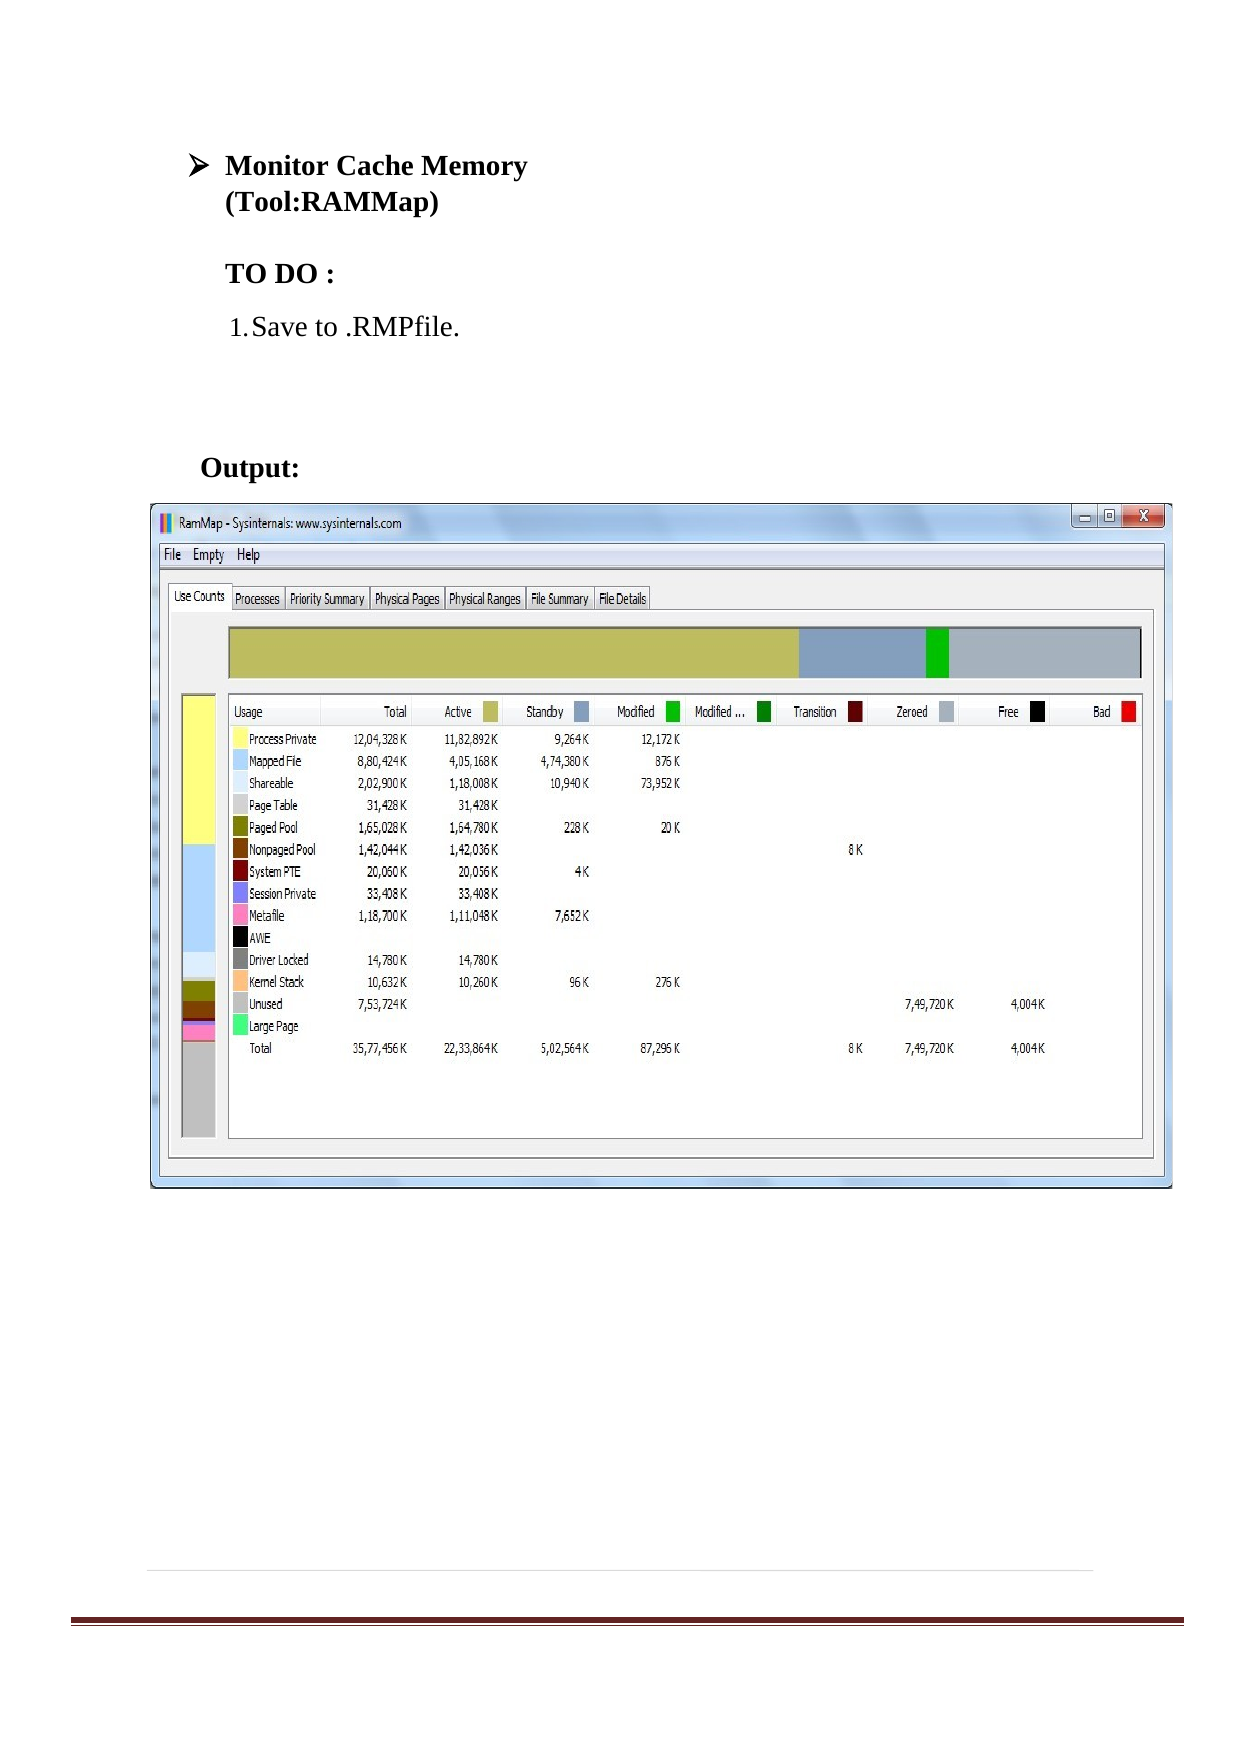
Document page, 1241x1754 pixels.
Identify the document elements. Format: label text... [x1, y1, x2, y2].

list Save to .RMPfile. [229, 309, 1184, 343]
list Monitor Cache Memory (Tool:RAMMap) [187, 148, 528, 218]
picture [150, 503, 1173, 1189]
text TO DO : [225, 257, 1184, 290]
subtitle Output: [200, 451, 1184, 484]
